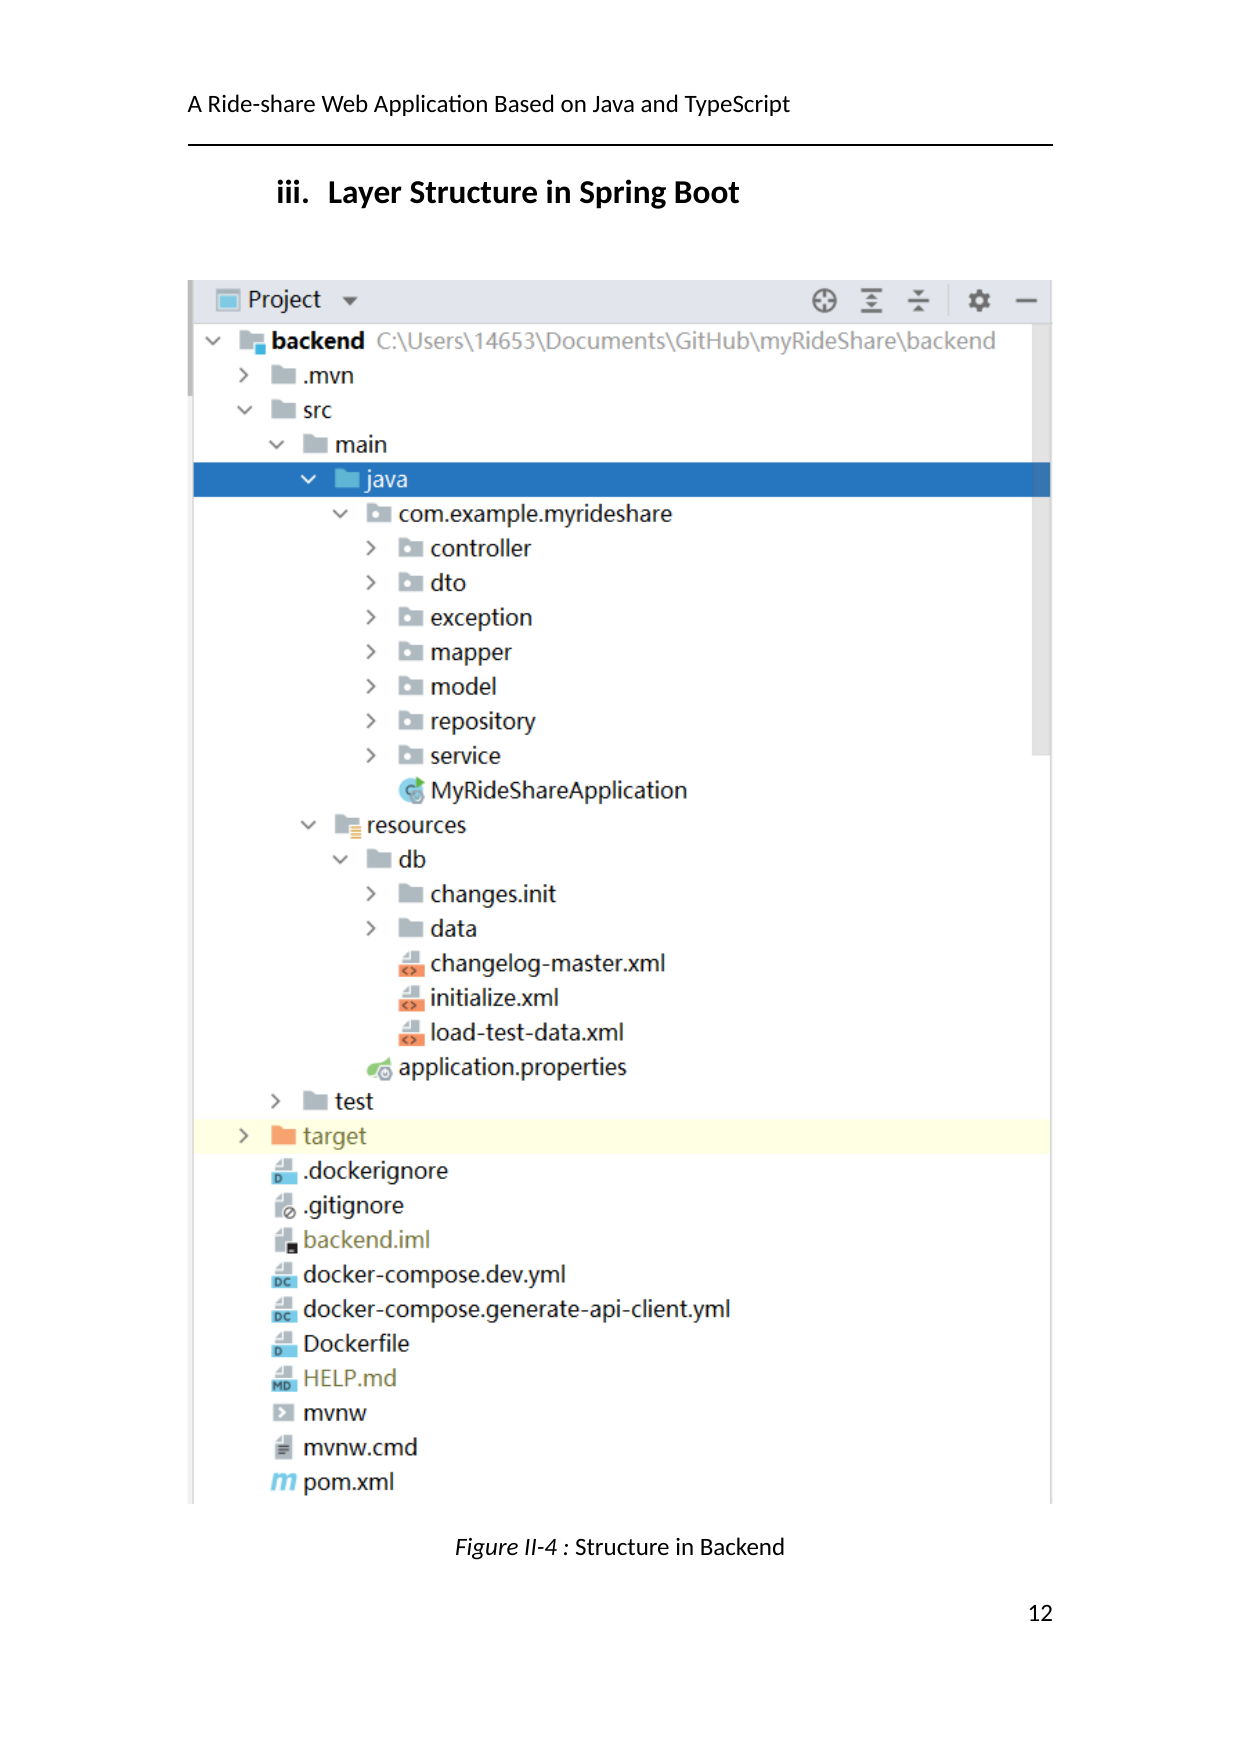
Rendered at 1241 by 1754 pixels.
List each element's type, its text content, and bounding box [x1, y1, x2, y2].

subtitle Layer Structure in Spring Boot [276, 158, 1053, 223]
picture [187, 280, 1053, 1504]
text Figure II-4 : Structure in Backend [187, 1531, 1053, 1563]
